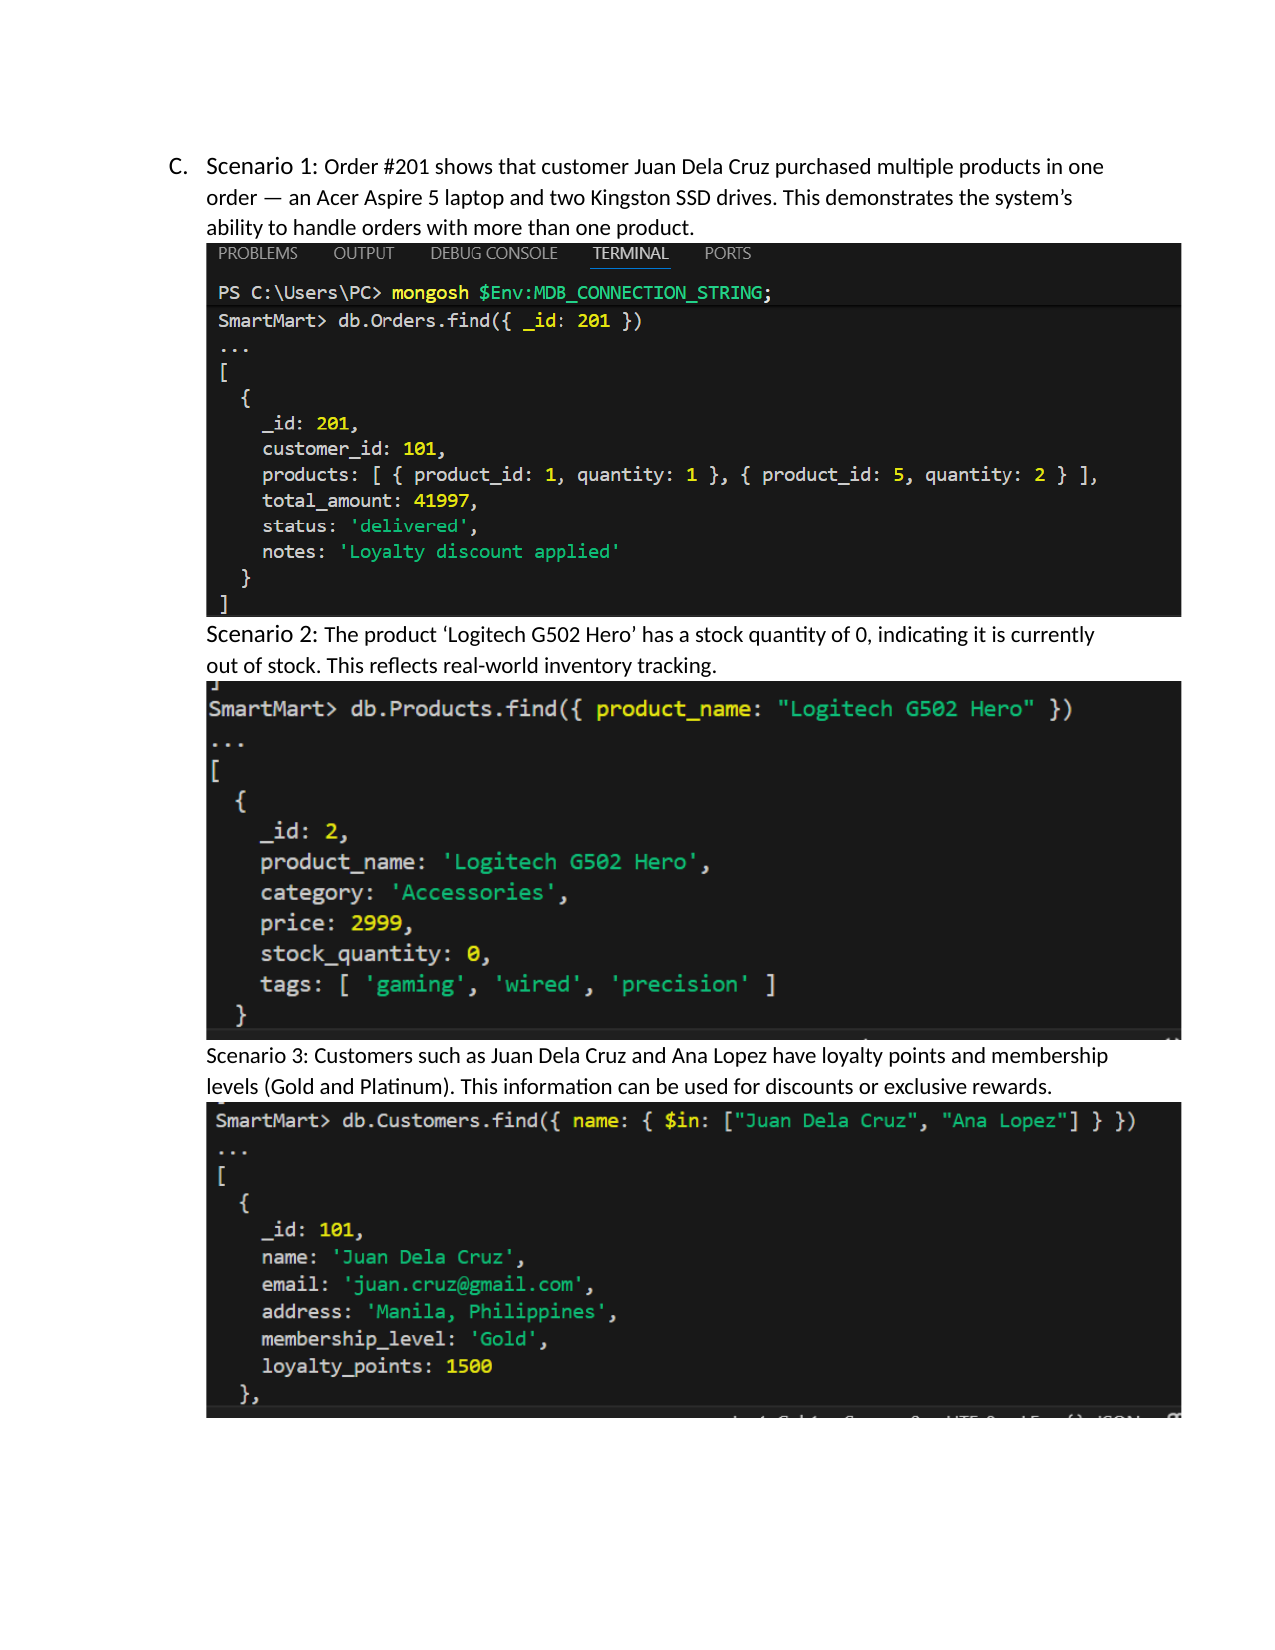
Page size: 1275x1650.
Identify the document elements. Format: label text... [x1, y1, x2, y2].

list Scenario 3: Customers such as Juan Dela Cruz and Ana Lopez have loyalty points and membership levels (Gold and Platinum). This information can be used for discounts or exclusive rewards. [206, 1042, 1125, 1100]
picture [206, 1102, 1182, 1418]
list Scenario 1: Order #201 shows that customer Juan Dela Cruz purchased multiple products in one order — an Acer Aspire 5 laptop and two Kingston SSD drives. This demonstrates the system’s ability to handle orders with more than one product. [169, 150, 1125, 241]
picture [206, 243, 1182, 617]
list Scenario 2: The product ‘Logitech G502 Hero’ has a stock quantity of 0, indicating it is currently out of stock. This reflects real-world inventory tracking. [206, 619, 1125, 679]
picture [206, 681, 1182, 1040]
